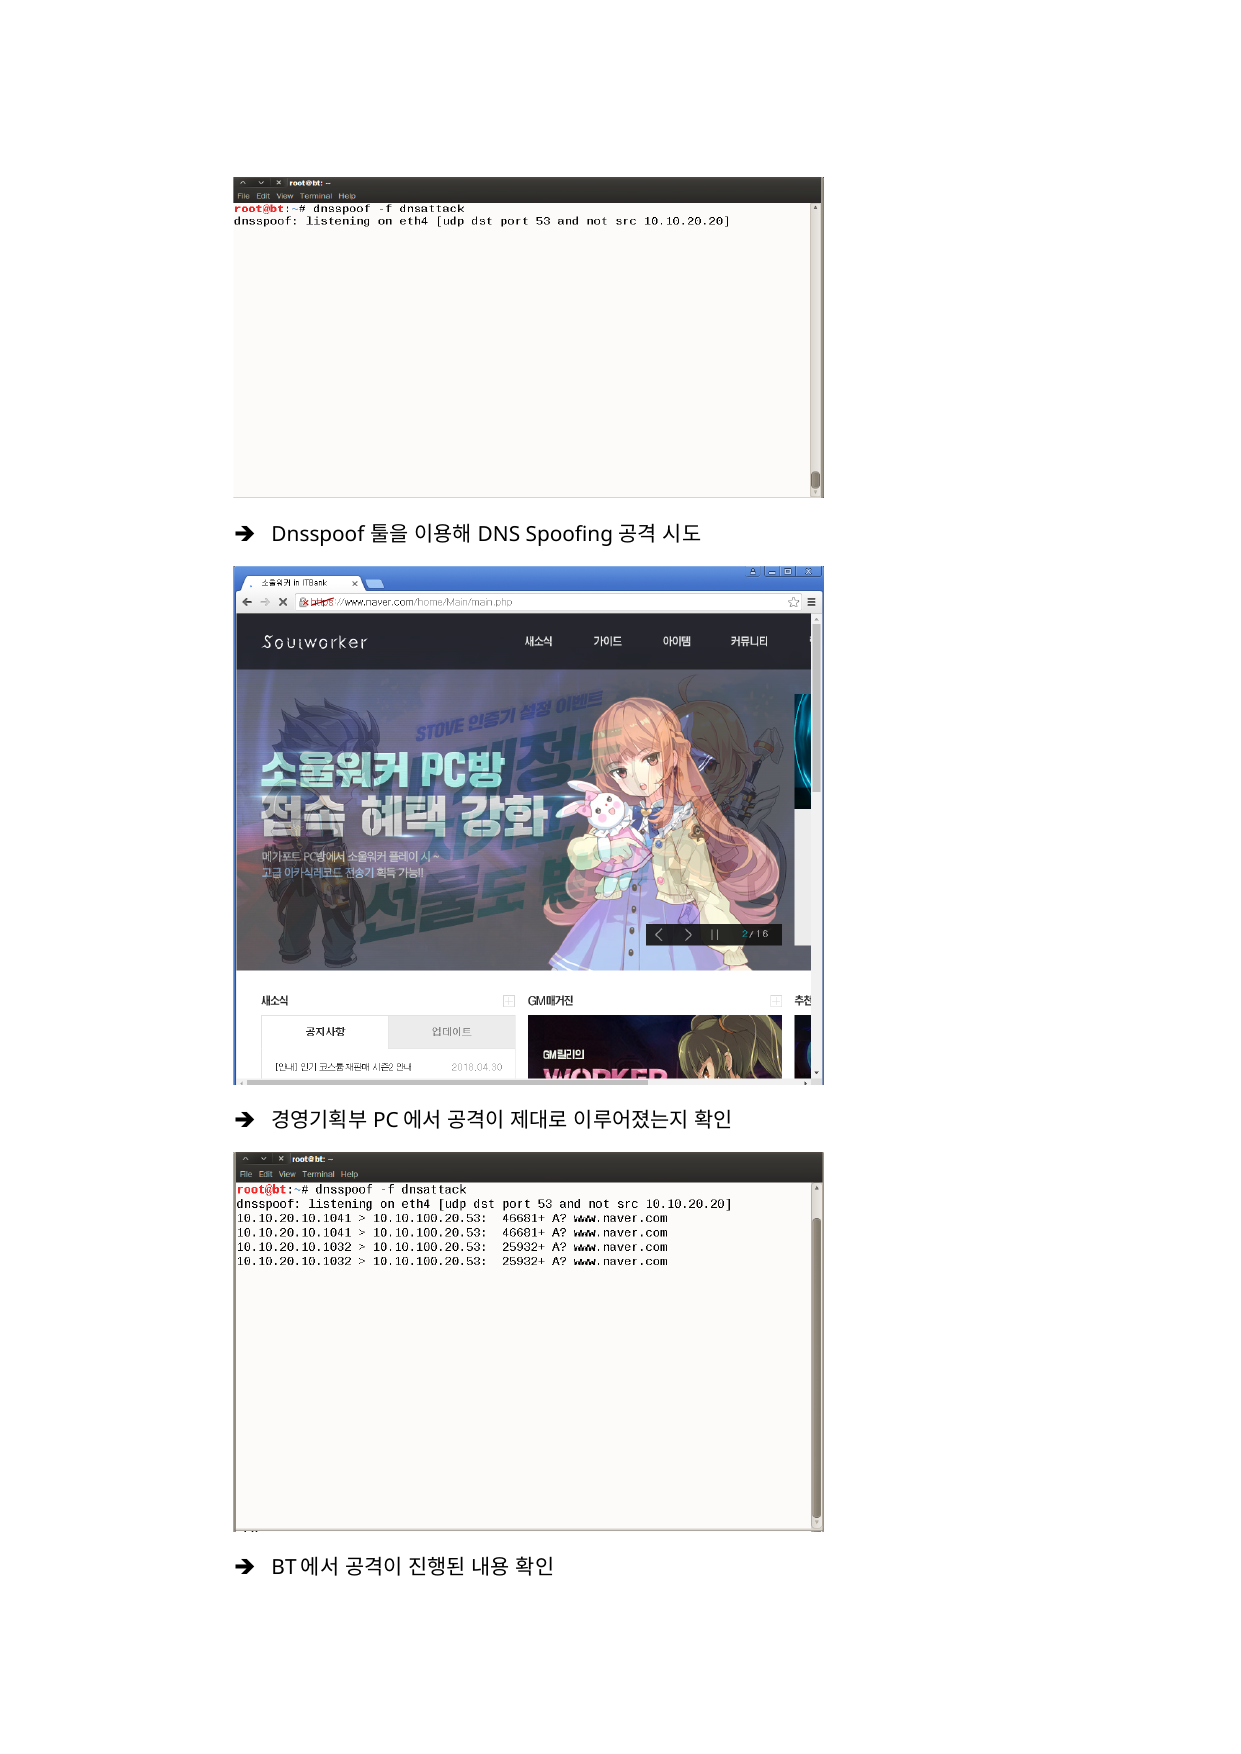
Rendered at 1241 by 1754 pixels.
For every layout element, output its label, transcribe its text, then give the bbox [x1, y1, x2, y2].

picture [233, 566, 824, 1085]
picture [233, 1152, 824, 1532]
list BT에서 공격이 진행된 내용 확인 [234, 1550, 1090, 1581]
list 경영기획부 PC에서 공격이 제대로 이루어졌는지 확인 [234, 1103, 1090, 1133]
picture [233, 177, 824, 498]
list Dnsspoof 툴을 이용해 DNS Spoofing 공격 시도 [234, 517, 1090, 547]
